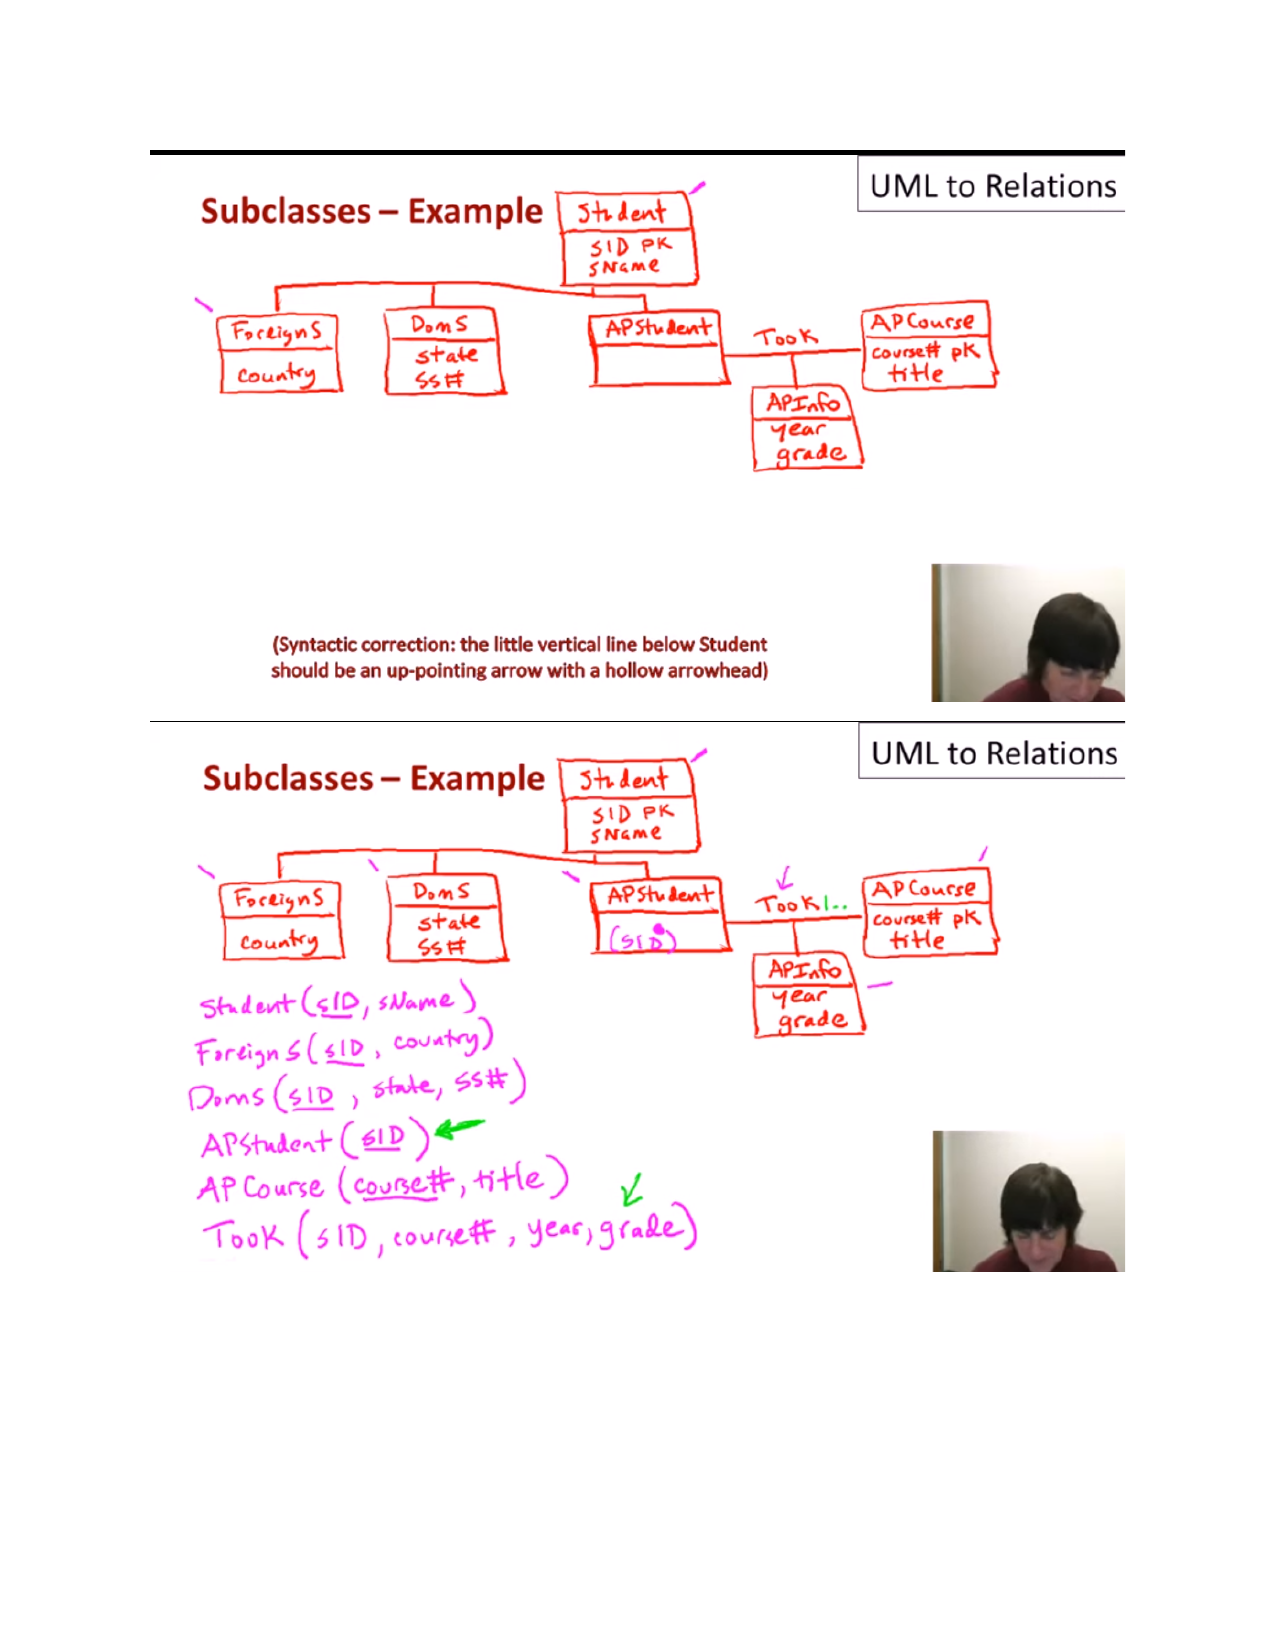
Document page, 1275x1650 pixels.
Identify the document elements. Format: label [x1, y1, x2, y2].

picture [150, 721, 1125, 1272]
picture [150, 150, 1125, 702]
